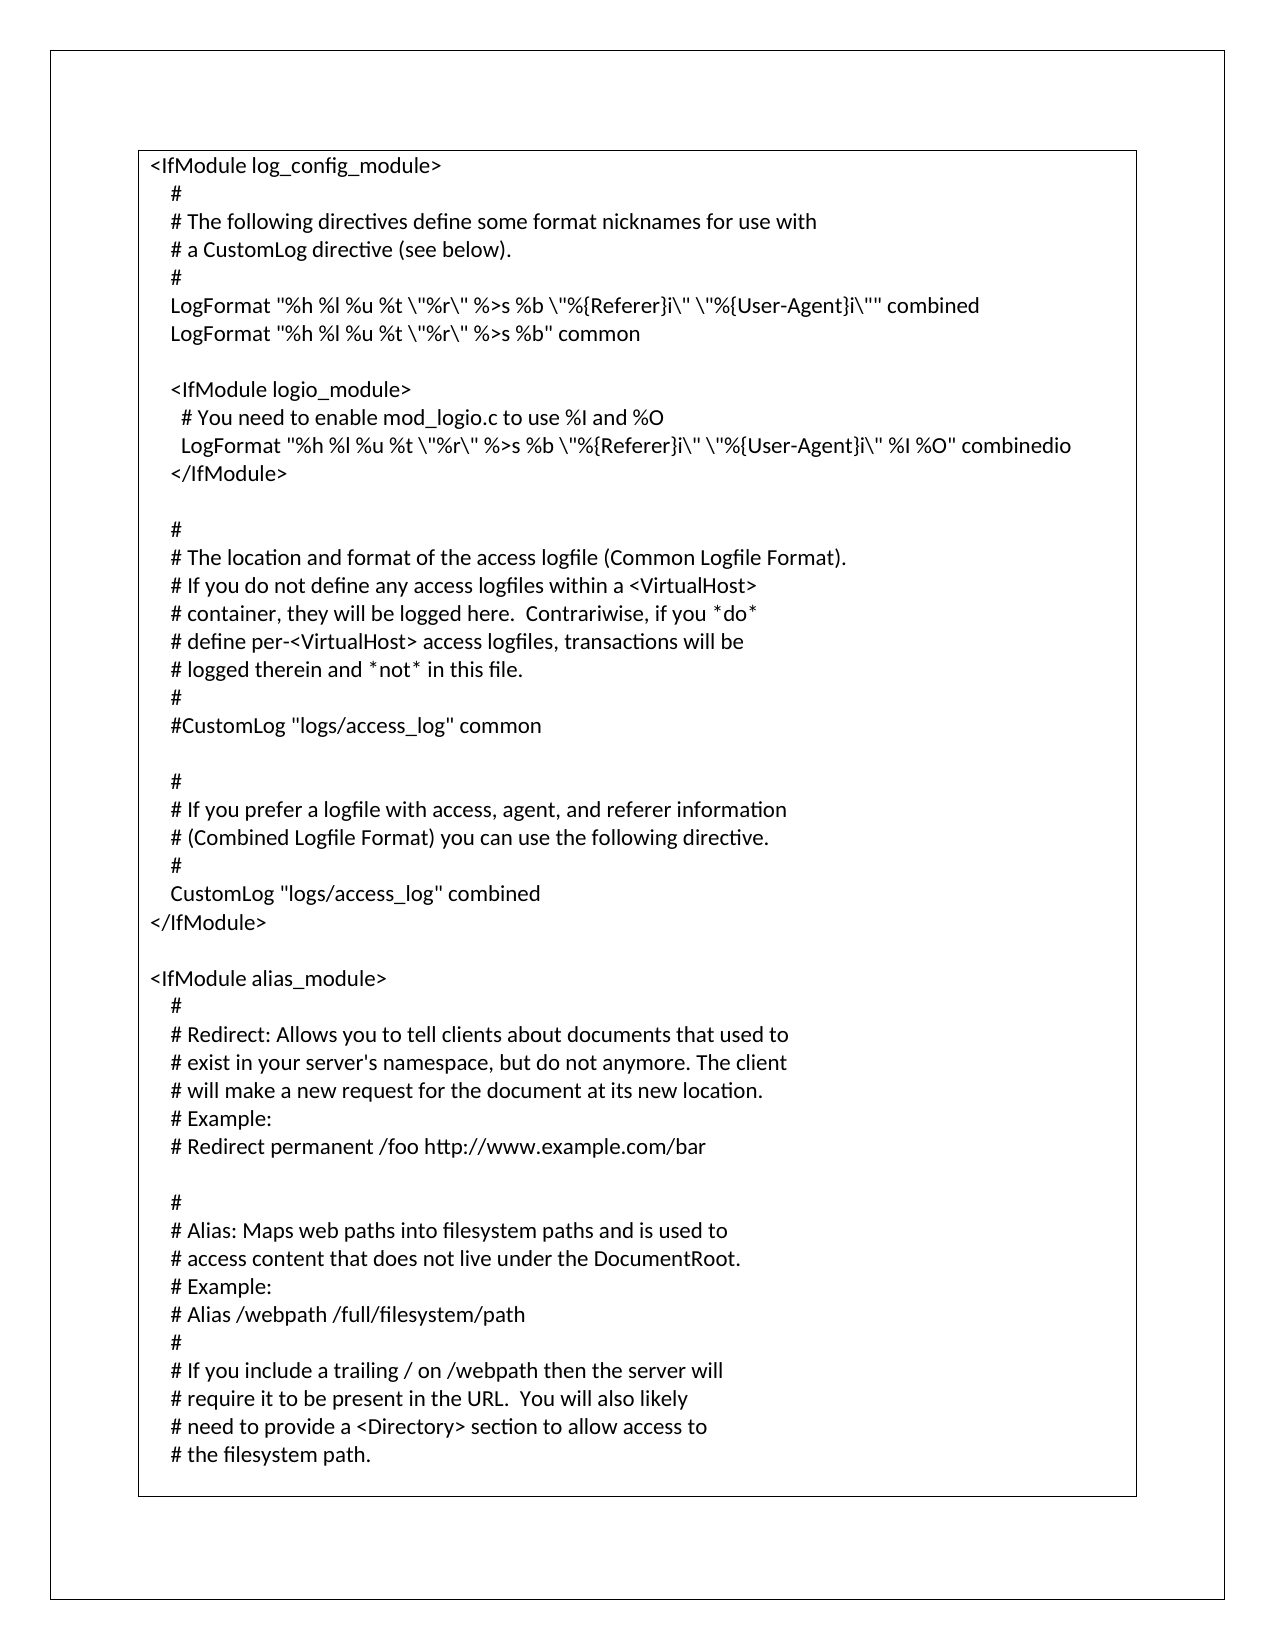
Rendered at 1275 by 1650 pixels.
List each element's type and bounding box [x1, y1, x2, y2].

table_header [139, 151, 1136, 1496]
